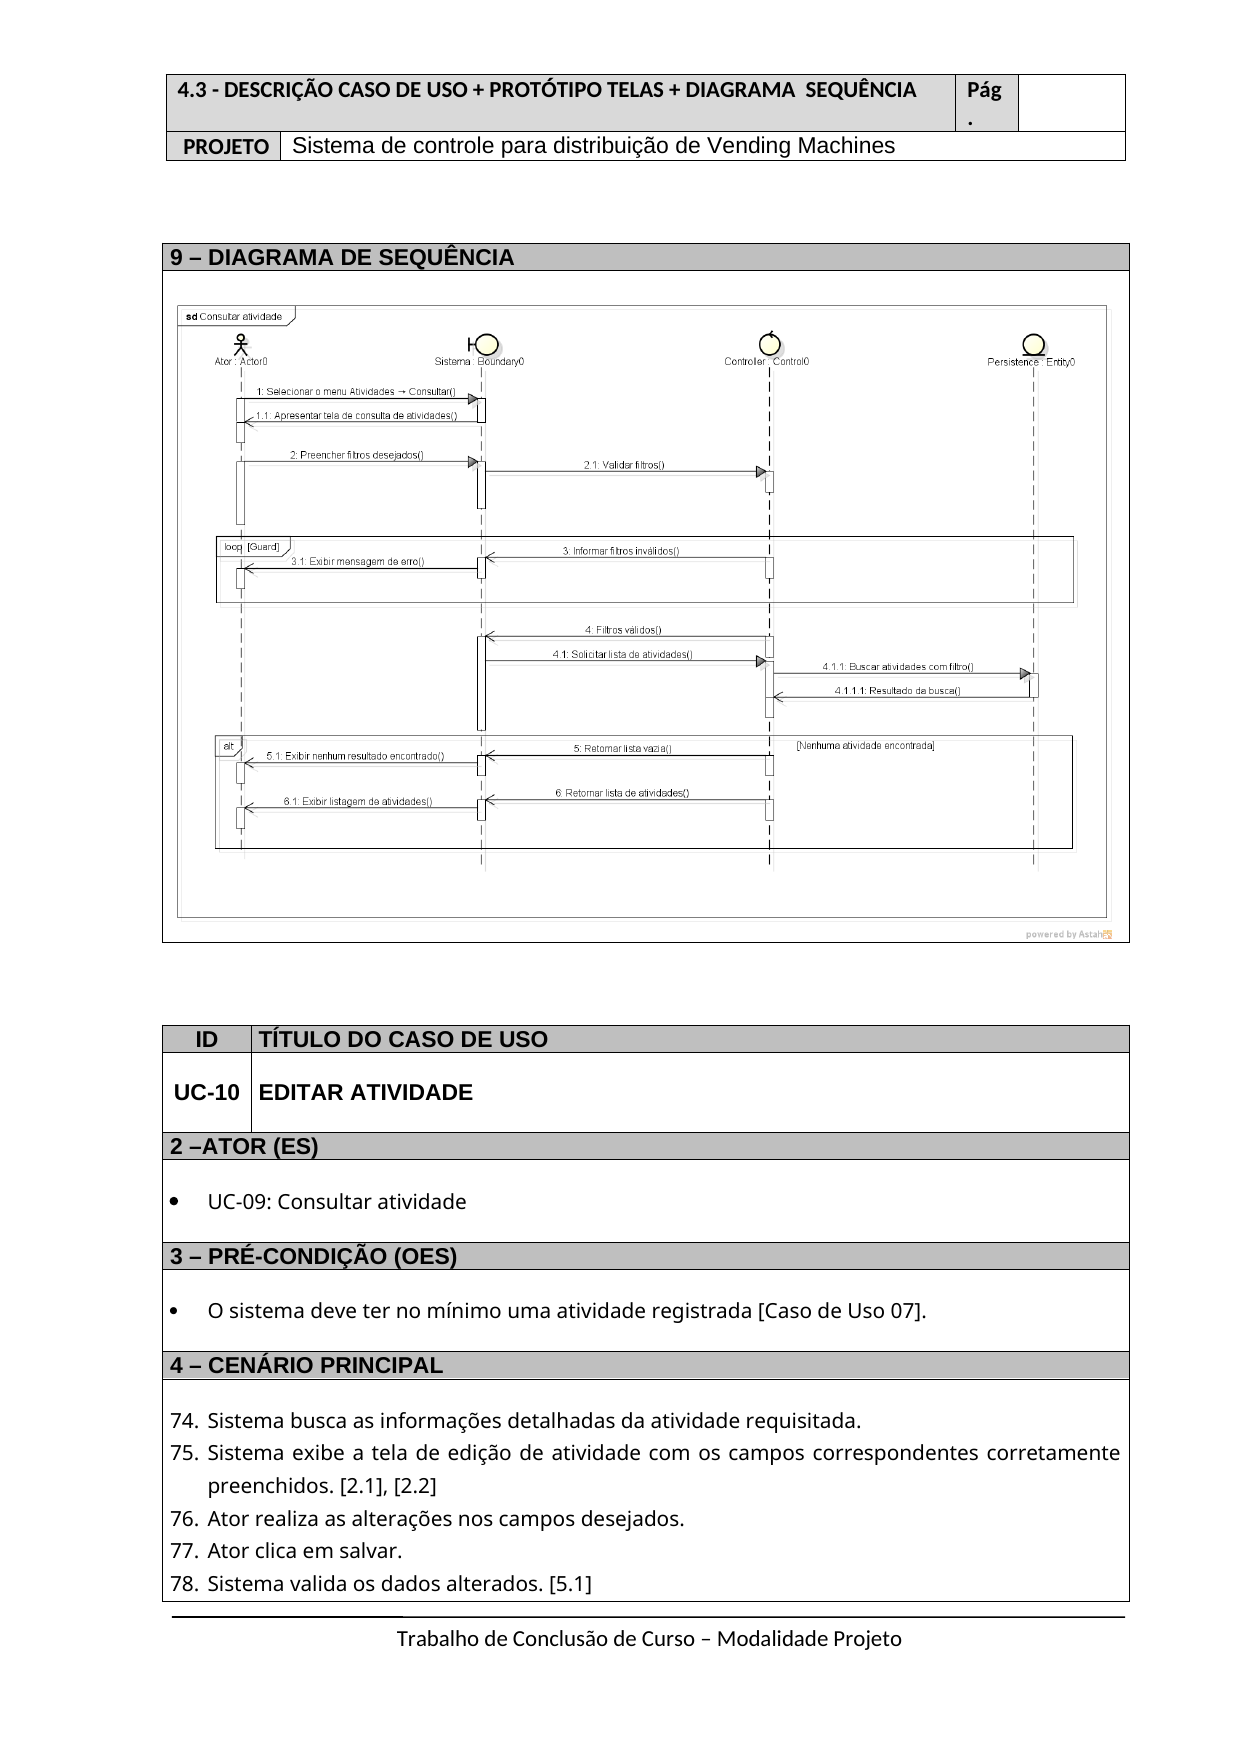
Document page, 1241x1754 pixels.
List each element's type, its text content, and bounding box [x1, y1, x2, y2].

table_cell O sistema deve ter no mínimo uma atividade registrada [Caso de Uso 07]. [163, 1270, 1129, 1351]
picture [169, 297, 1115, 942]
table_cell 3 – PRÉ-CONDIÇÃO (OES) [163, 1243, 1129, 1269]
table_header TÍTULO DO CASO DE USO [252, 1026, 1129, 1052]
table_cell 4 – CENÁRIO PRINCIPAL [163, 1352, 1129, 1378]
table_header ID [163, 1026, 251, 1052]
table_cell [163, 1380, 1129, 1601]
table_cell [163, 271, 1129, 942]
table_cell UC-09: Consultar atividade [163, 1160, 1129, 1242]
table_cell 2 –ATOR (ES) [163, 1133, 1129, 1159]
table_cell EDITAR ATIVIDADE [252, 1053, 1129, 1132]
table_header 9 – DIAGRAMA DE SEQUÊNCIA [163, 244, 1129, 270]
table_cell UC-10 [163, 1053, 251, 1132]
